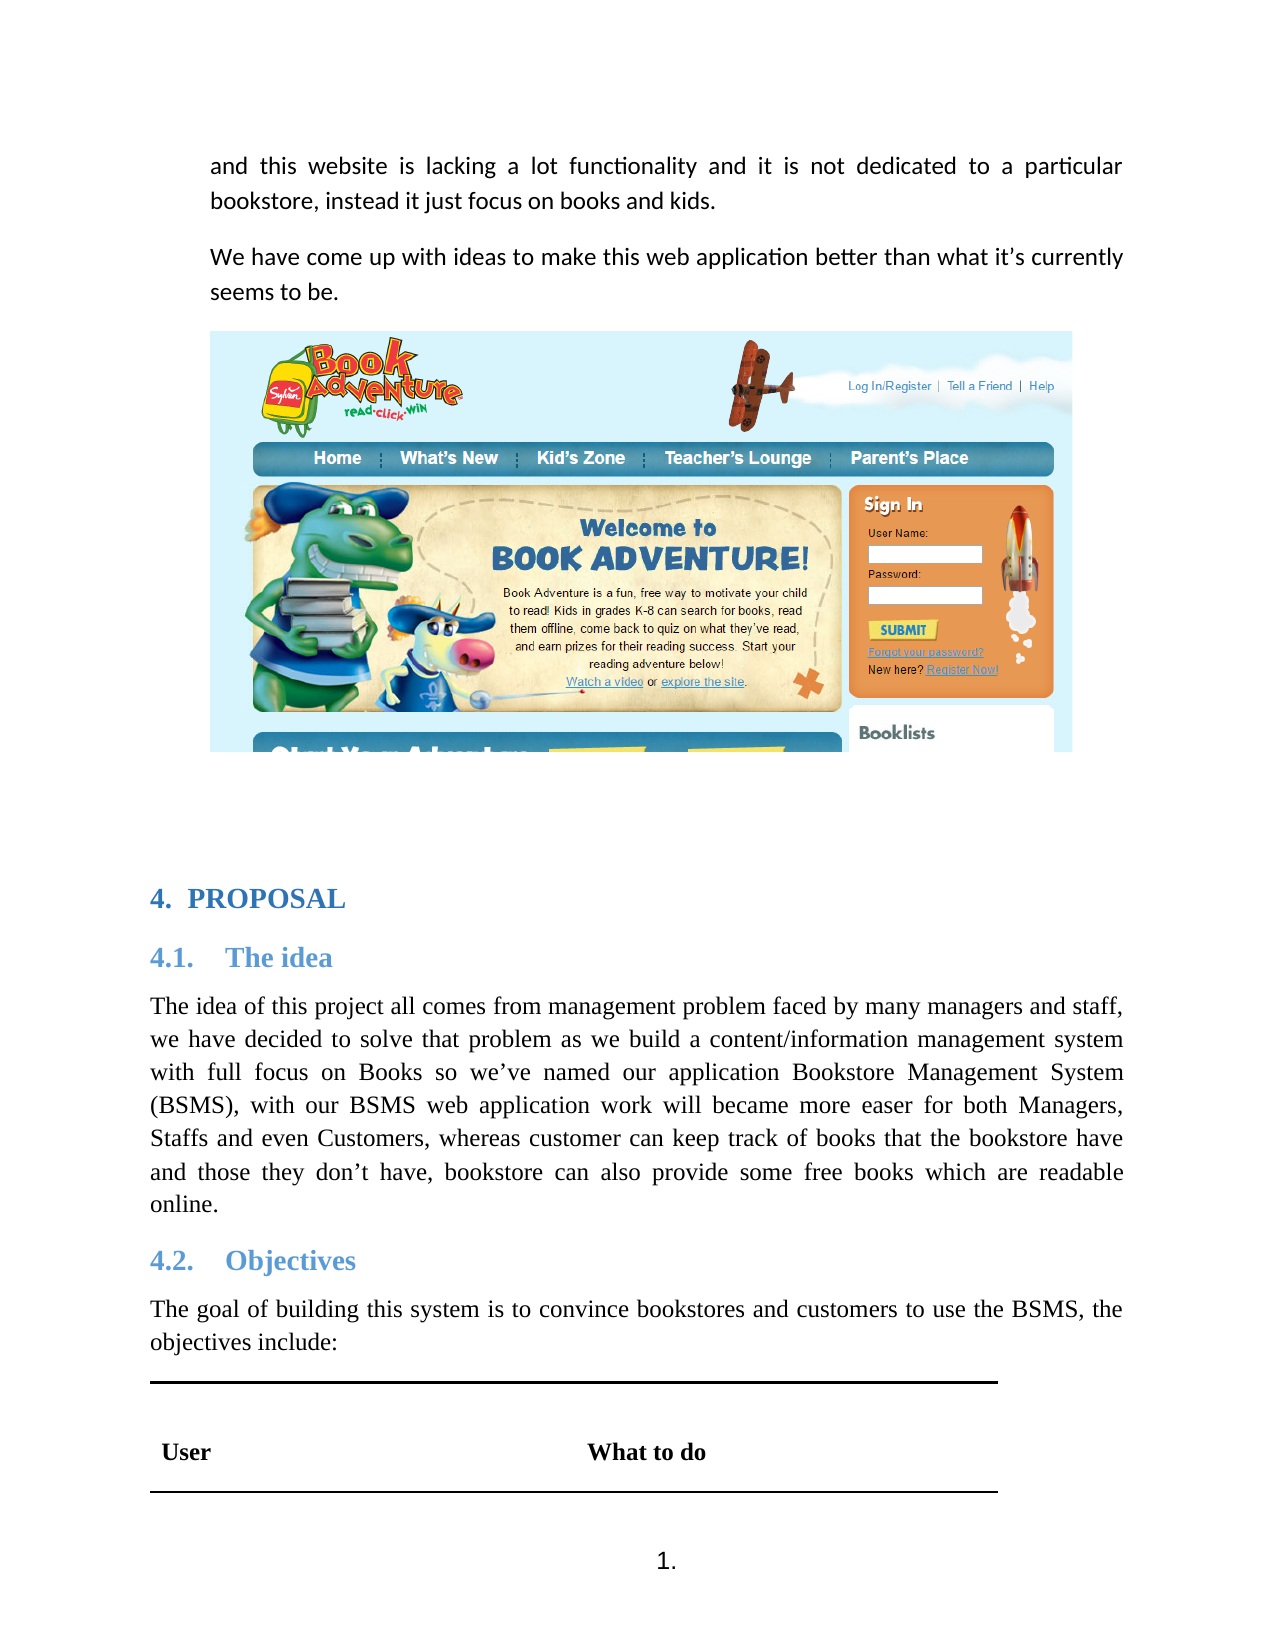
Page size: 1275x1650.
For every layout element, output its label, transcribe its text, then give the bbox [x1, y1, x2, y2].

table_header What to do [576, 1384, 997, 1491]
table_header User [150, 1384, 576, 1491]
text We have come up with ideas to make this web application better than what it’s currently seems to be. [210, 241, 1125, 306]
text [210, 150, 1125, 216]
subtitle Objectives [150, 1243, 1125, 1277]
text The goal of building this system is to convince bookstores and customers to use the BSMS, the objectives include: [150, 1294, 1125, 1356]
subtitle PROPOSAL [150, 881, 1125, 914]
picture [210, 331, 1073, 752]
text The idea of this project all comes from management problem faced by many managers and staff, we have decided to solve that problem as we build a content/information management system with full focus on Books so we’ve named our application Bookstore Management System (BSMS), with our BSMS web application work will became more easer for both Managers, Staffs and even Customers, whereas customer can keep track of books that the bookstore have and those they don’t have, bookstore can also provide some free books which are readable online. [150, 991, 1125, 1218]
subtitle The idea [150, 940, 1125, 974]
